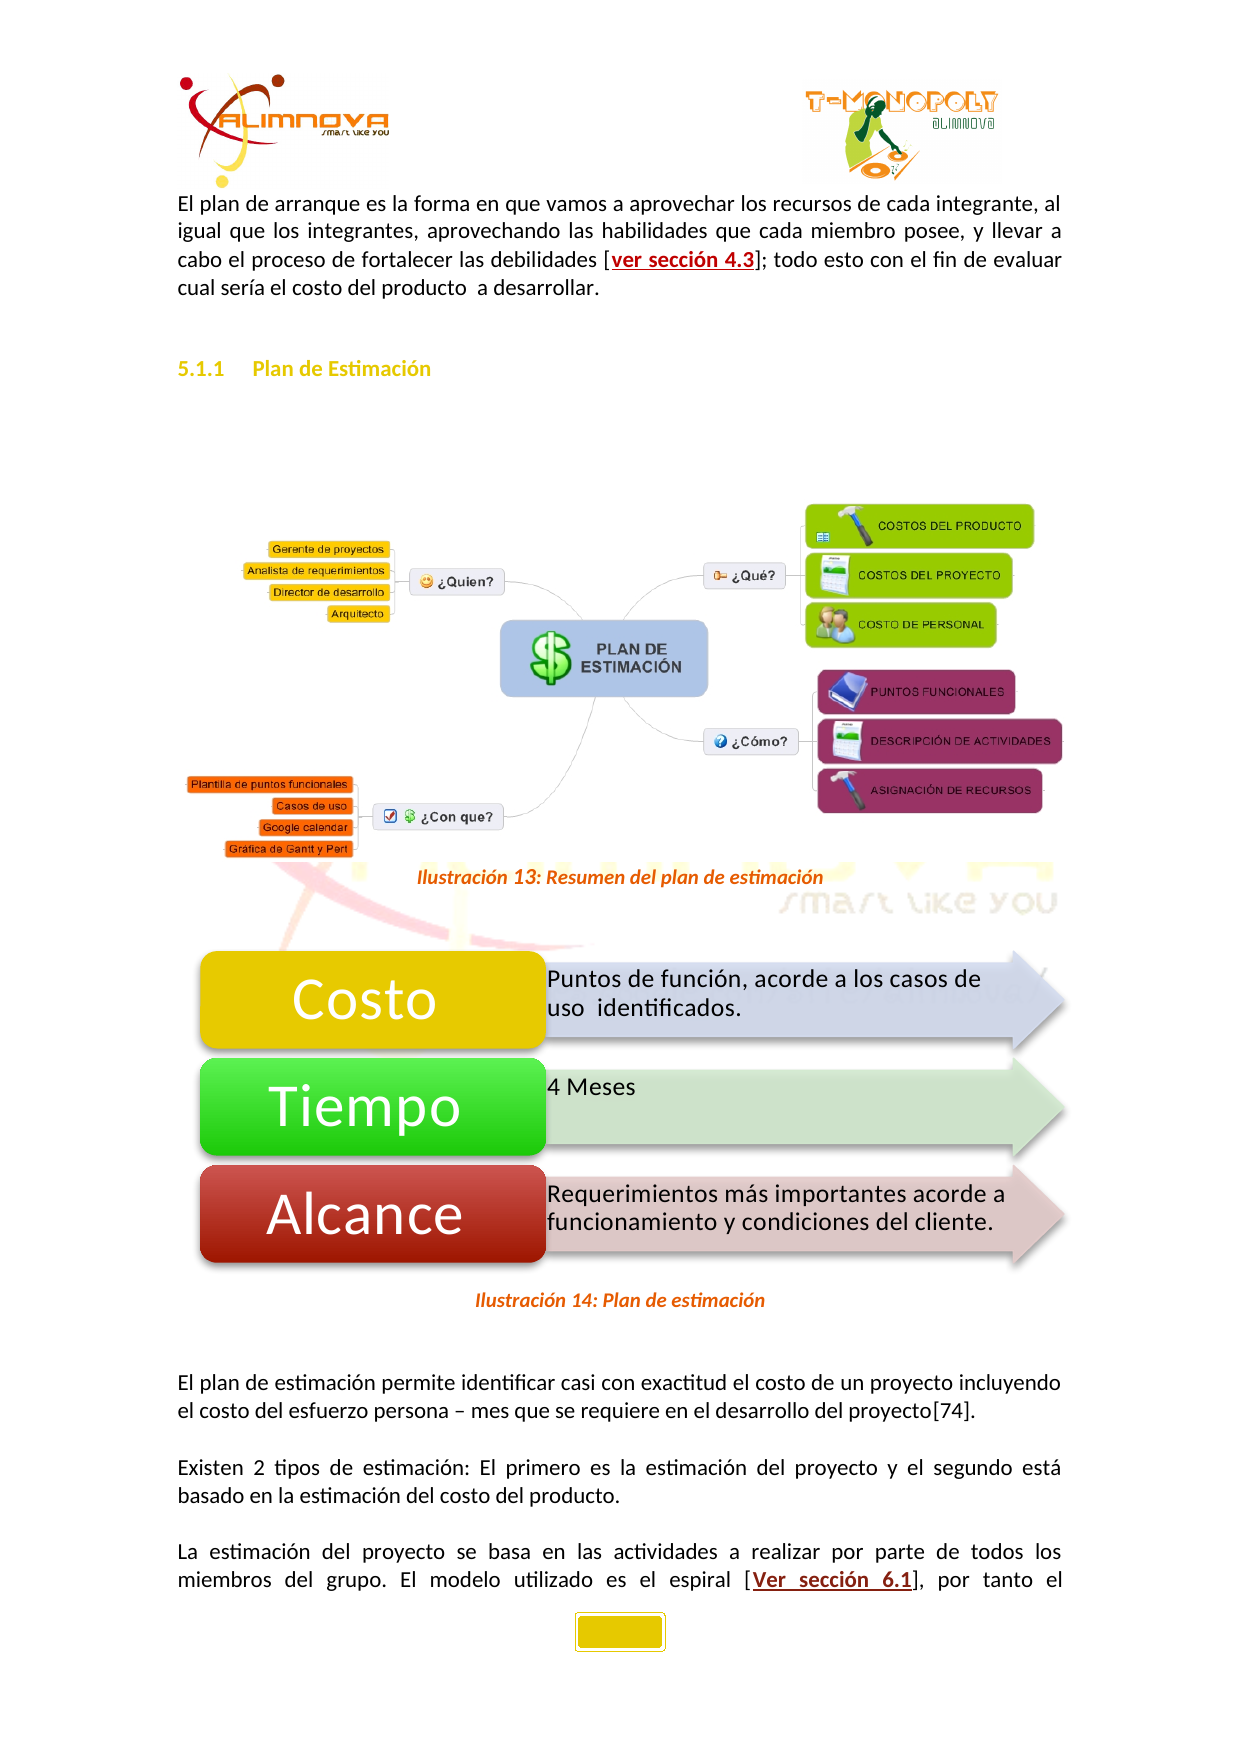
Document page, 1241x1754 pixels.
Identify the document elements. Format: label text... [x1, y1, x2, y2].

picture [181, 499, 1068, 862]
text El plan de estimación permite identificar casi con exactitud el costo de un proyecto incluyendo el costo del esfuerzo persona – mes que se requiere en el desarrollo del proyecto[74]. [177, 1368, 1063, 1424]
text Ilustración 14: Plan de estimación [177, 1287, 1063, 1312]
text Existen 2 tipos de estimación: El primero es la estimación del proyecto y el segundo está basado en la estimación del costo del producto. [177, 1453, 1063, 1509]
text El plan de arranque es la forma en que vamos a aprovechar los recursos de cada integrante, al igual que los integrantes, aprovechando las habilidades que cada miembro posee, y llevar a cabo el proceso de fortalecer las debilidades [ver sección 4.3]; todo esto con el fin de evaluar cual sería el costo del producto a desarrollar. [177, 189, 1063, 301]
subtitle Plan de Estimación [177, 354, 1063, 382]
picture [802, 79, 1002, 184]
picture [177, 73, 389, 189]
